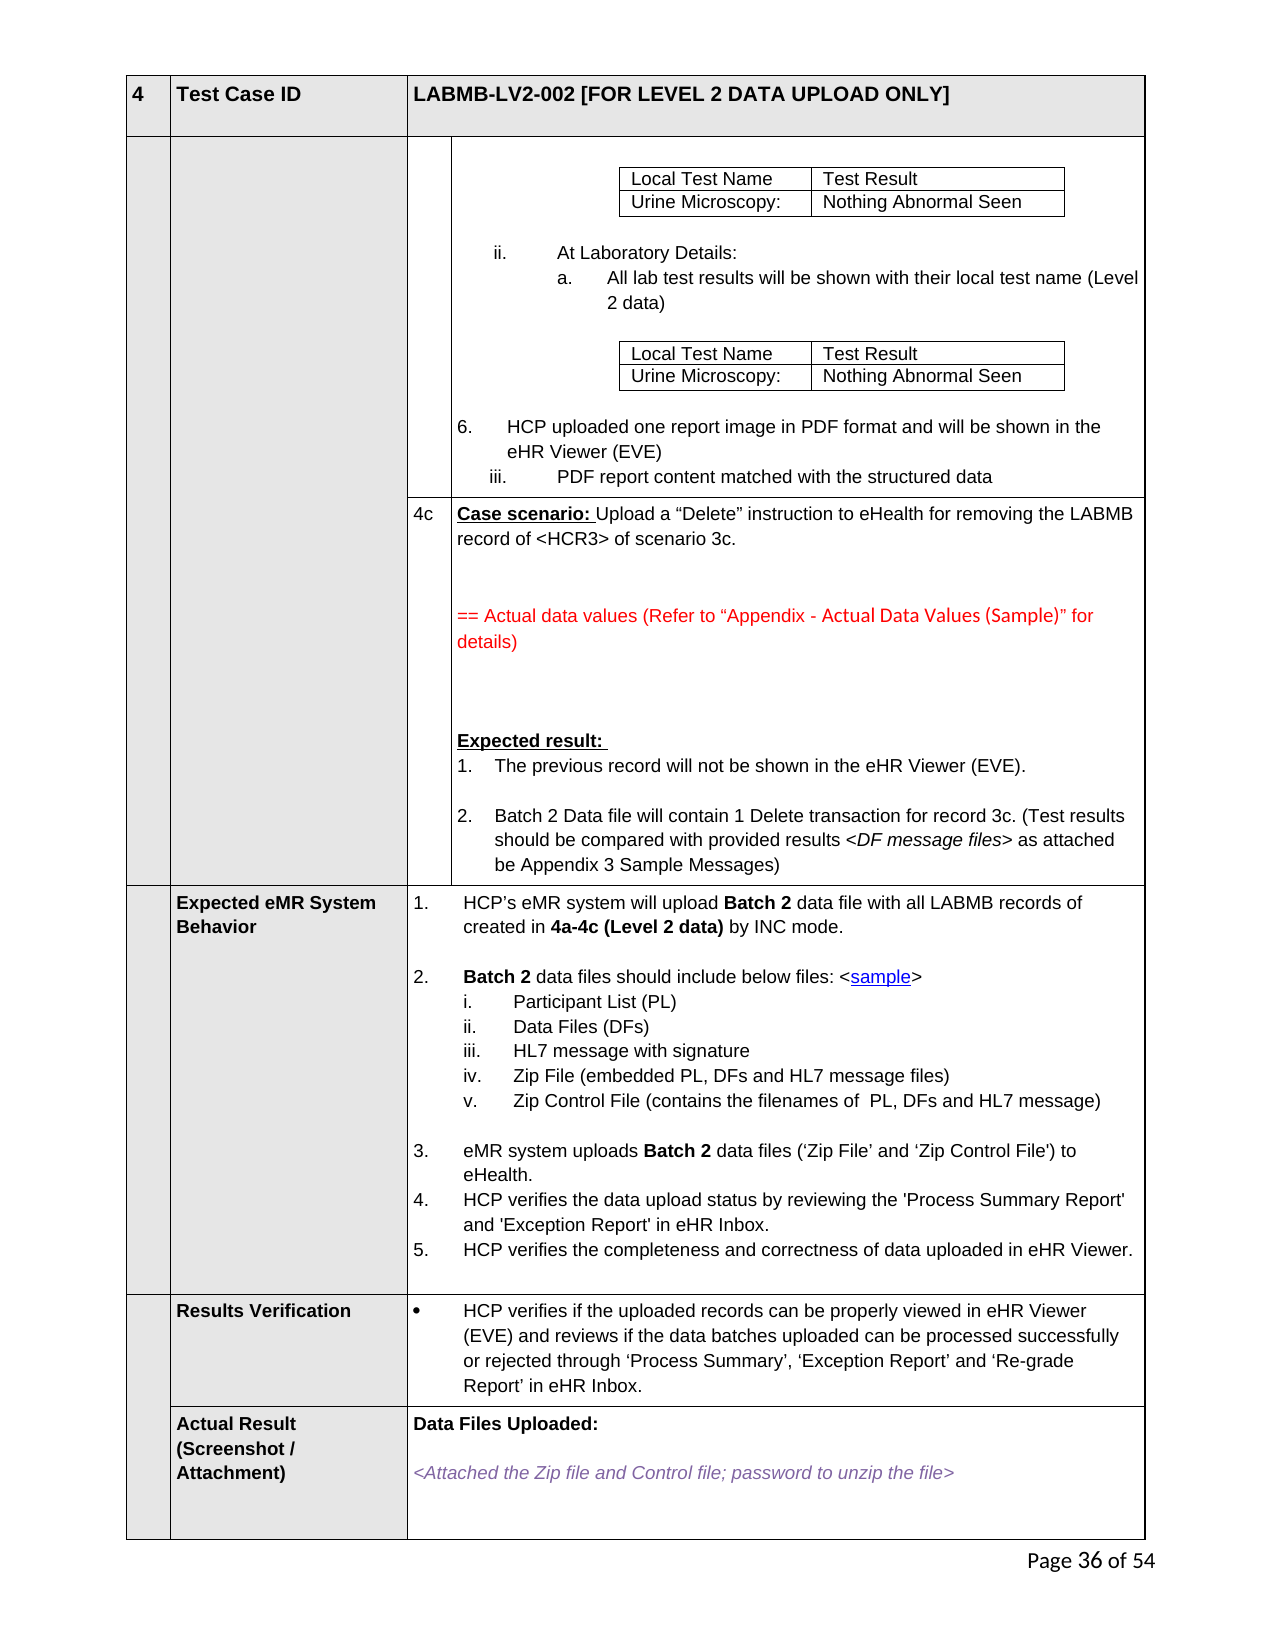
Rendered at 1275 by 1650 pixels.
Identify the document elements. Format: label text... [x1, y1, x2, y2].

table_header Test Case ID [171, 76, 407, 136]
table_cell Expected eMR System Behavior [171, 886, 407, 1294]
table_cell HCP verifies if the uploaded records can be properly viewed in eHR Viewer (EVE) and reviews if the data batches uploaded can be processed successfully or rejected through ‘Process Summary’, ‘Exception Report’ and ‘Re-grade Report’ in eHR Inbox. [408, 1295, 1144, 1406]
table_cell Actual Result (Screenshot / Attachment) [171, 1407, 407, 1539]
table_header 4 [127, 76, 170, 136]
table_cell HCP’s eMR system will upload Batch 2 data file with all LABMB records of created in 4a-4c (Level 2 data) by INC mode. Batch 2 data files should include below files: <sample> Participant List (PL) Data Files (DFs) HL7 message with signature Zip File (embedded PL, DFs and HL7 message files) Zip Control File (contains the filenames of PL, DFs and HL7 message) eMR system uploads Batch 2 data files (‘Zip File’ and ‘Zip Control File') to eHealth. HCP verifies the data upload status by reviewing the 'Process Summary Report' and 'Exception Report' in eHR Inbox. HCP verifies the completeness and correctness of data uploaded in eHR Viewer. [408, 886, 1144, 1294]
table_cell 4c [408, 498, 451, 885]
table_cell [127, 886, 170, 1294]
table_cell 4b [408, 137, 451, 497]
table_cell Case scenario: Upload a “Delete” instruction to eHealth for removing the LABMB record of <HCR3> of scenario 3c. == Actual data values (Refer to “Appendix - Actual Data Values (Sample)” for details) Expected result: The previous record will not be shown in the eHR Viewer (EVE). Batch 2 Data file will contain 1 Delete transaction for record 3c. (Test results should be compared with provided results <DF message files> as attached be Appendix 3 Sample Messages) [452, 498, 1144, 885]
table_header LABMB-LV2-002 [FOR LEVEL 2 DATA UPLOAD ONLY] [408, 76, 1144, 136]
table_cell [452, 137, 1144, 497]
table_cell [127, 1295, 170, 1539]
table_cell Data Files Uploaded: <Attached the Zip file and Control file; password to unzip the file> [408, 1407, 1144, 1539]
table_cell Results Verification [171, 1295, 407, 1406]
